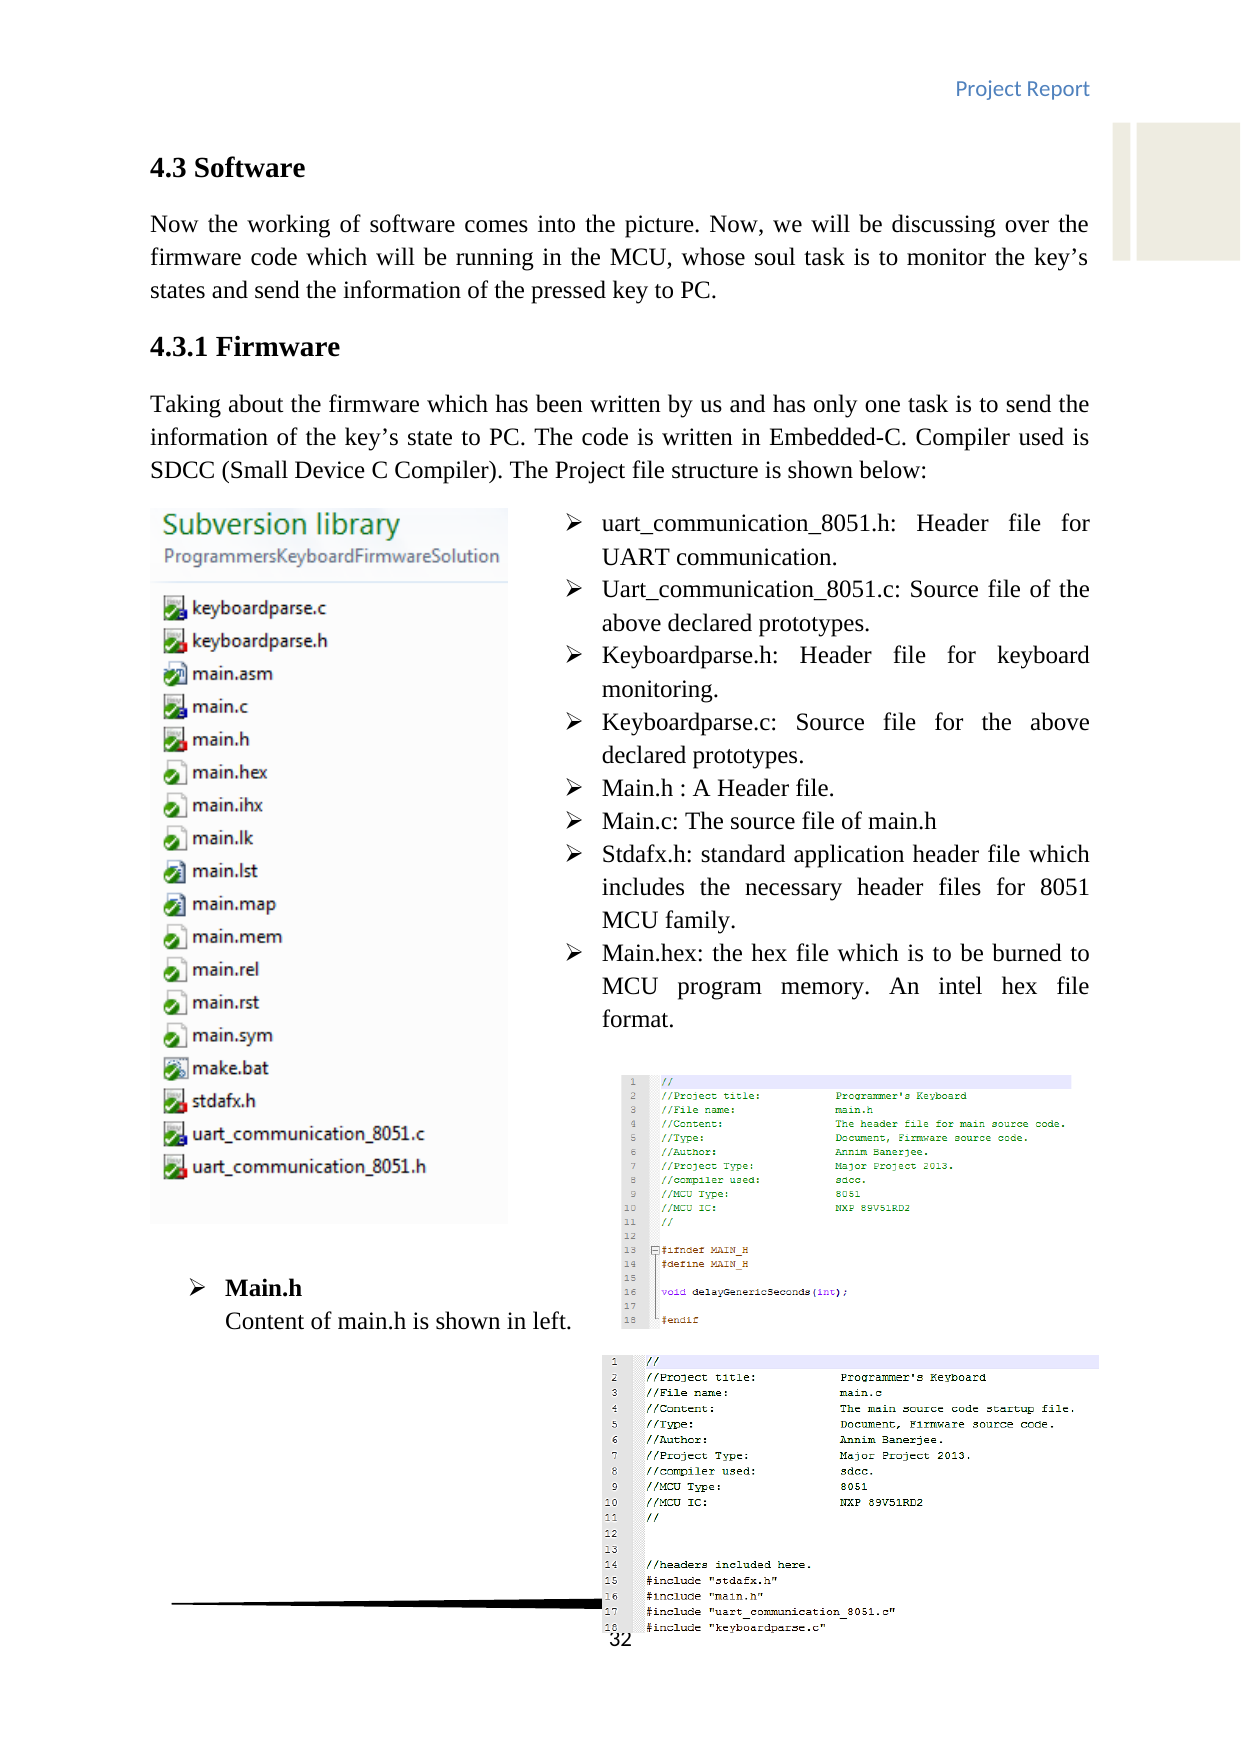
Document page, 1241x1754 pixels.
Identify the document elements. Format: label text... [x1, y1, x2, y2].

list Main.h : A Header file. [508, 773, 1090, 801]
list Keyboardparse.c: Source file for the above declared prototypes. [508, 707, 1090, 768]
text 4.3 Software [150, 150, 1090, 183]
list uart_communication_8051.h: Header file for UART communication. [508, 508, 1090, 570]
list Uart_communication_8051.c: Source file of the above declared prototypes. [508, 574, 1090, 636]
picture [602, 1355, 1099, 1633]
list Main.c: The source file of main.h [508, 806, 1090, 834]
picture [150, 508, 508, 1224]
text 4.3.1 Firmware [150, 329, 1090, 363]
text Now the working of software comes into the picture. Now, we will be discussing over the firmware code which will be running in the MCU, whose soul task is to monitor the key’s states and send the information of the pressed key to PC. [150, 209, 1090, 304]
picture [621, 1075, 1072, 1273]
list Main.h [187, 1273, 1090, 1302]
list Content of main.h is shown in left. [225, 1306, 1090, 1335]
list Stdafx.h: standard application header file which includes the necessary header files for 8051 MCU family. [508, 839, 1090, 933]
list Main.hex: the hex file which is to be burned to MCU program memory. An intel hex file format. [508, 938, 1090, 1033]
text Taking about the firmware which has been written by us and has only one task is to send the information of the key’s state to PC. The code is written in Embedded-C. Compiler used is SDCC (Small Device C Compiler). The Project file structure is shown below: [150, 389, 1090, 483]
picture [621, 1302, 1072, 1306]
list Keyboardparse.h: Header file for keyboard monitoring. [508, 641, 1090, 702]
